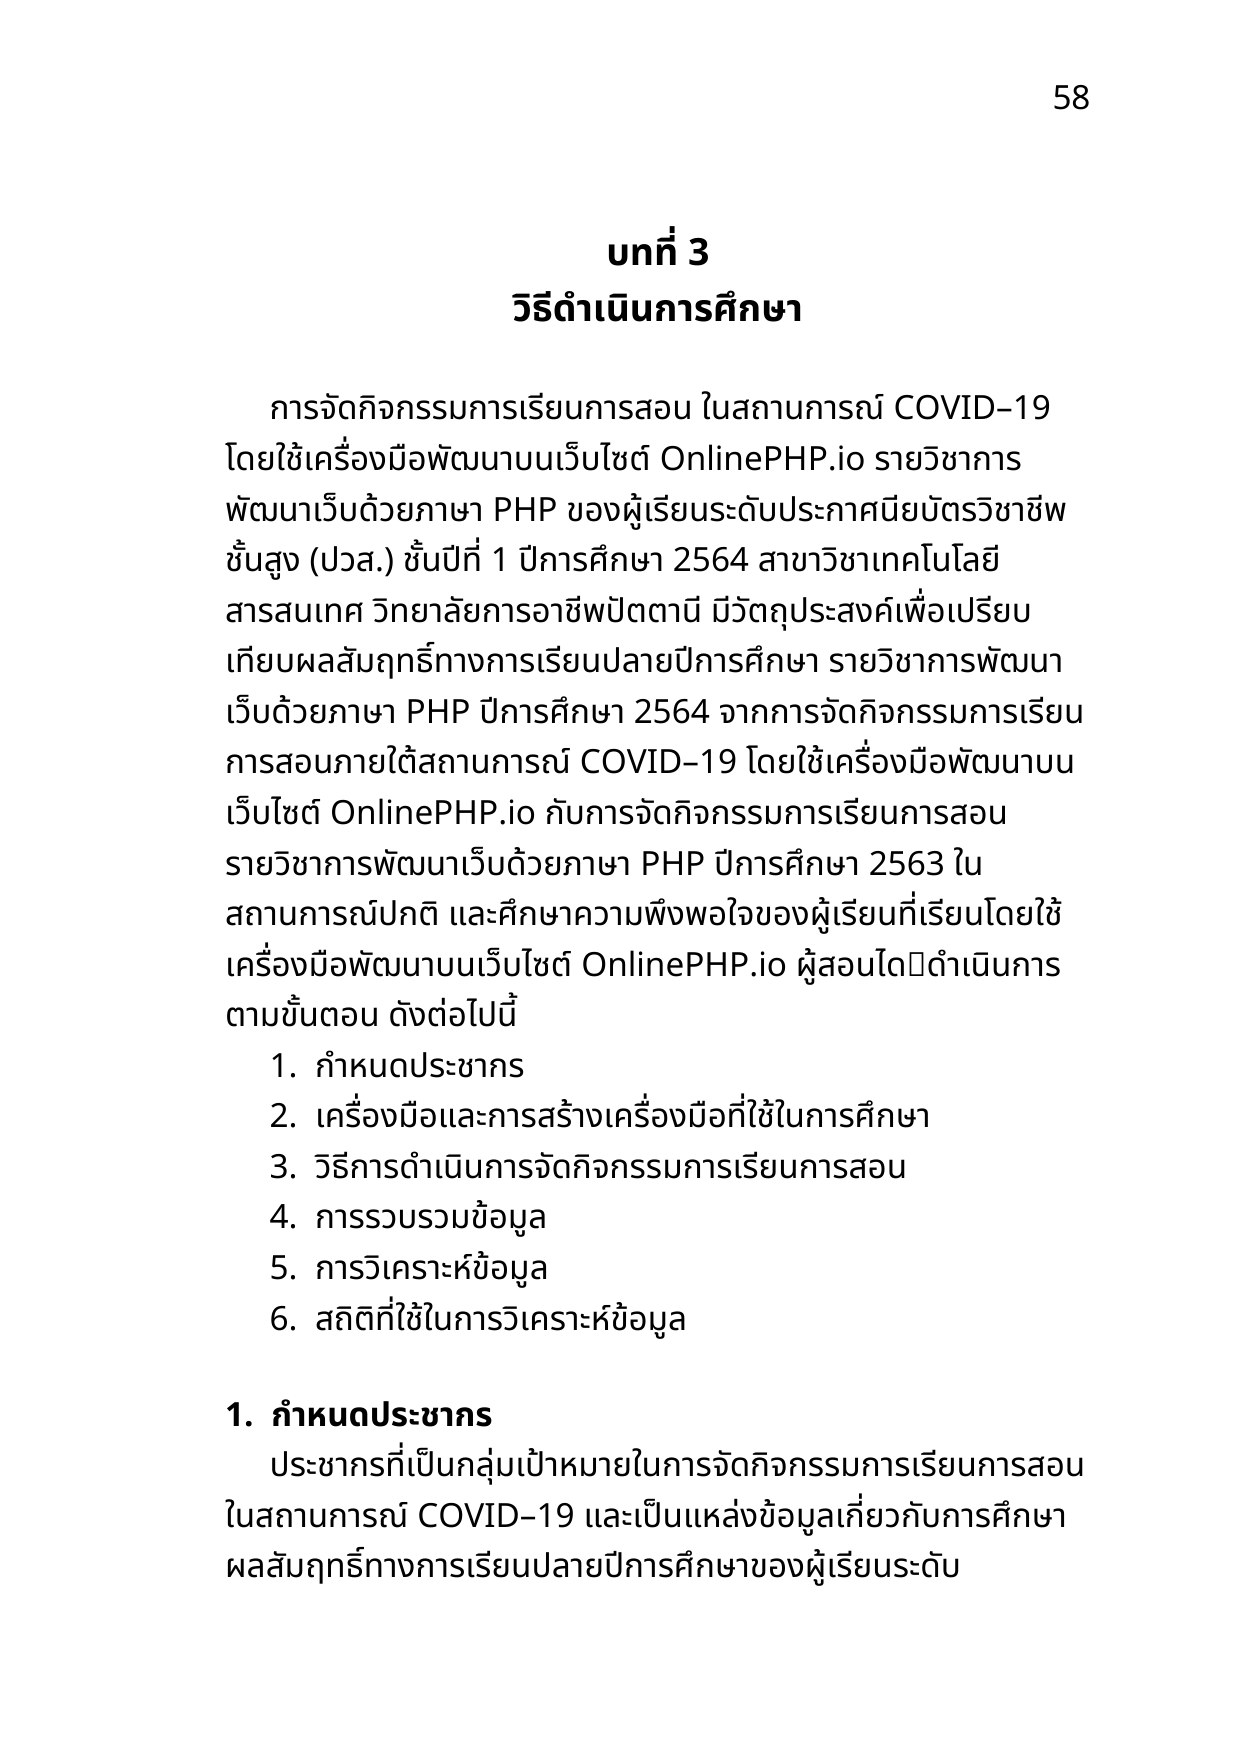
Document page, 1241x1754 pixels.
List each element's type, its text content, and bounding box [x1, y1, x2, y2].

text 1. กำหนดประชากร [225, 1041, 1090, 1092]
text 4. การรวบรวมข้อมูล [225, 1193, 1090, 1244]
text 2. เครื่องมือและการสร้างเครื่องมือที่ใช้ในการศึกษา [225, 1092, 1090, 1143]
text การจัดกิจกรรมการเรียนการสอน ในสถานการณ์ COVID–19 โดยใช้เครื่องมือพัฒนาบนเว็บไซต์ OnlinePHP.io รายวิชาการพัฒนาเว็บด้วยภาษา PHP ของผู้เรียนระดับประกาศนียบัตรวิชาชีพชั้นสูง (ปวส.) ชั้นปีที่ 1 ปีการศึกษา 2564 สาขาวิชาเทคโนโลยีสารสนเทศ วิทยาลัยการอาชีพปัตตานี มีวัตถุประสงค์เพื่อเปรียบเทียบผลสัมฤทธิ์ทางการเรียนปลายปีการศึกษา รายวิชาการพัฒนาเว็บด้วยภาษา PHP ปีการศึกษา 2564 จากการจัดกิจกรรมการเรียนการสอนภายใต้สถานการณ์ COVID–19 โดยใช้เครื่องมือพัฒนาบนเว็บไซต์ OnlinePHP.io กับการจัดกิจกรรมการเรียนการสอน รายวิชาการพัฒนาเว็บด้วยภาษา PHP ปีการศึกษา 2563 ในสถานการณ์ปกติ และศึกษาความพึงพอใจของผู้เรียนที่เรียนโดยใช้เครื่องมือพัฒนาบนเว็บไซต์ OnlinePHP.io ผู้สอนไดดำเนินการตามขั้นตอน ดังต่อไปนี้ [225, 384, 1090, 1041]
text 5. การวิเคราะห์ข้อมูล [225, 1244, 1090, 1294]
text 6. สถิติที่ใช้ในการวิเคราะห์ข้อมูล [225, 1294, 1090, 1345]
text 3. วิธีการดำเนินการจัดกิจกรรมการเรียนการสอน [225, 1143, 1090, 1193]
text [225, 1441, 1090, 1593]
text บทที่ 3 [225, 225, 1090, 282]
text 1. กำหนดประชากร [225, 1391, 1090, 1441]
text วิธีดำเนินการศึกษา [225, 282, 1090, 339]
